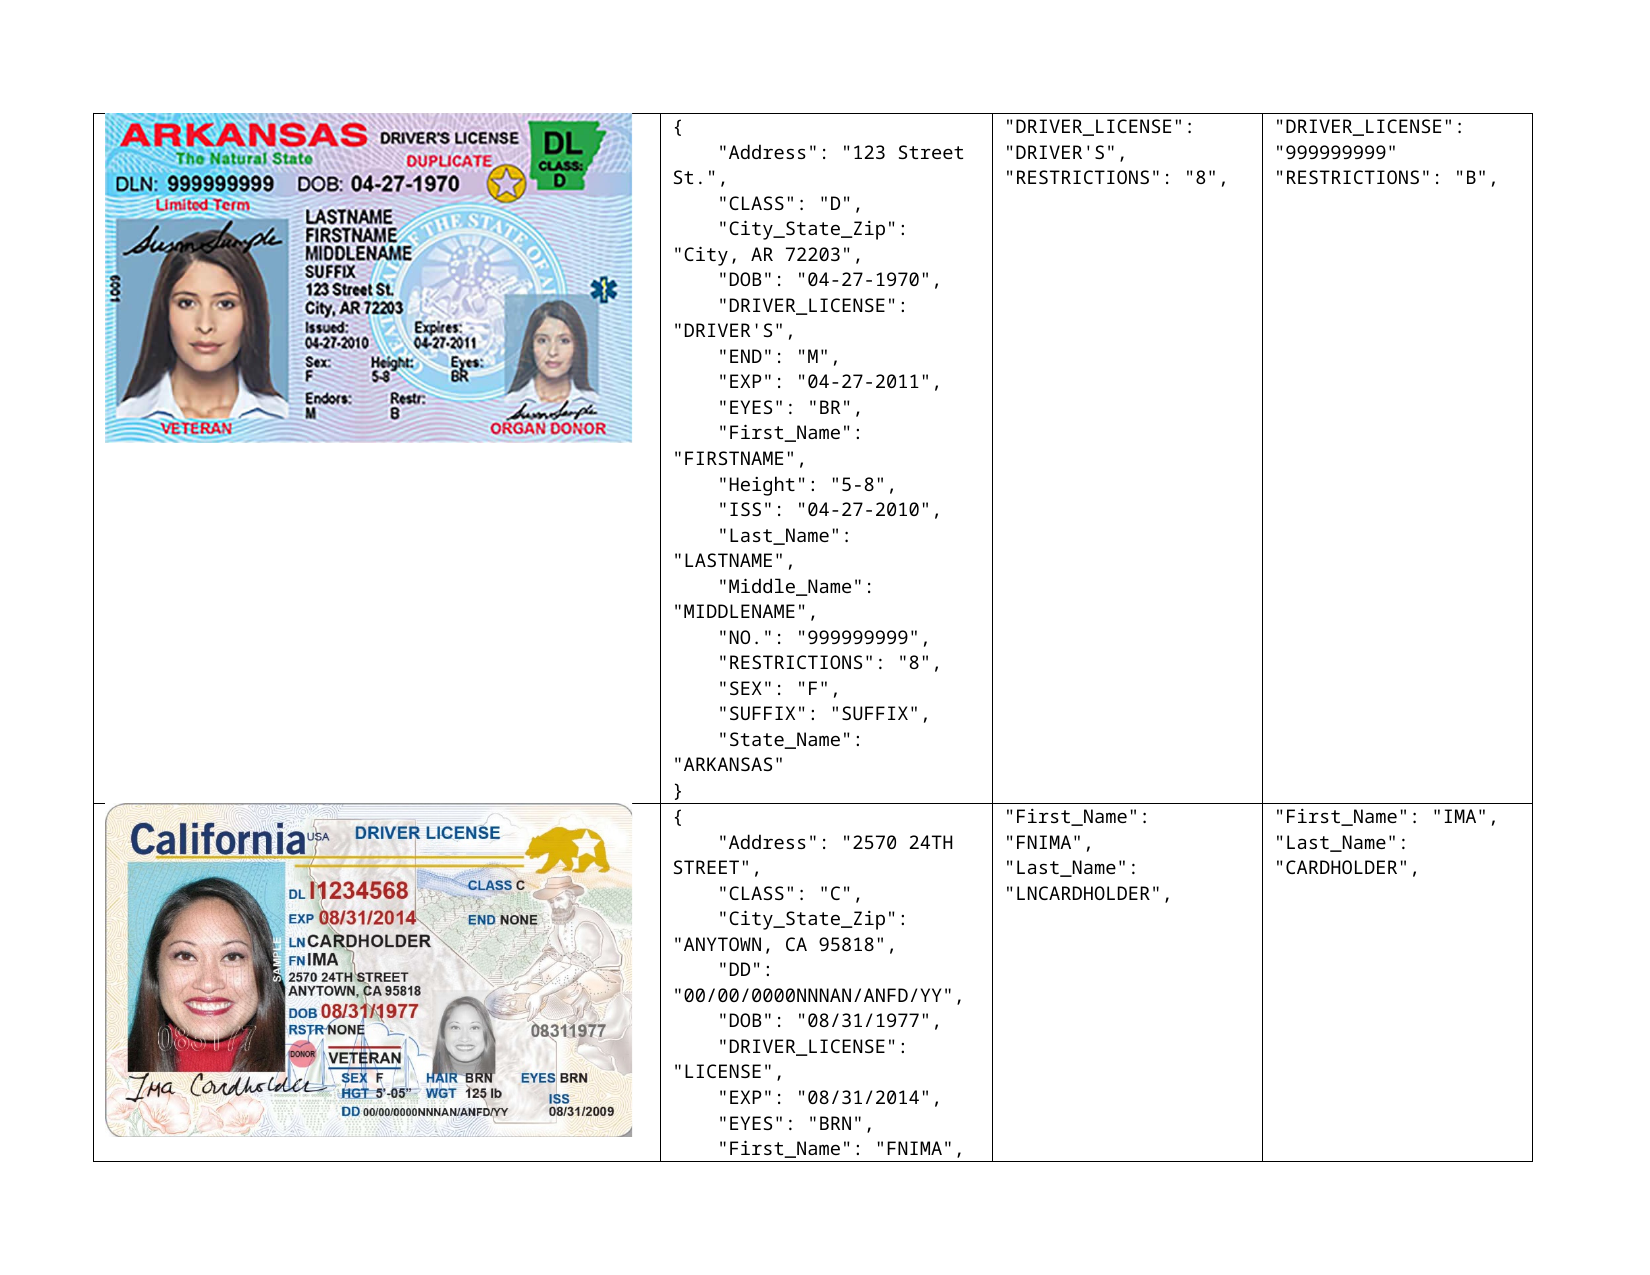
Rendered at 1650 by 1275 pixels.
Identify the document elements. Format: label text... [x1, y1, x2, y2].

table_cell { "Address": "123 Street St.", "CLASS": "D", "City_State_Zip": "City, AR 72203", "DOB": "04-27-1970", "DRIVER_LICENSE": "DRIVER'S", "END": "M", "EXP": "04-27-2011", "EYES": "BR", "First_Name": "FIRSTNAME", "Height": "5-8", "ISS": "04-27-2010", "Last_Name": "LASTNAME", "Middle_Name": "MIDDLENAME", "NO.": "999999999", "RESTRICTIONS": "8", "SEX": "F", "SUFFIX": "SUFFIX", "State_Name": "ARKANSAS" } [661, 114, 992, 803]
table_cell "DRIVER_LICENSE": "DRIVER'S", "RESTRICTIONS": "8", [993, 114, 1262, 803]
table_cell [993, 804, 1262, 1161]
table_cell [1263, 804, 1532, 1161]
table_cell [661, 804, 992, 1161]
table_cell "DRIVER_LICENSE": "999999999" "RESTRICTIONS": "B", [1263, 114, 1532, 803]
picture [105, 803, 633, 1137]
table_cell [94, 804, 660, 1161]
table_cell [94, 114, 660, 803]
picture [105, 113, 633, 443]
